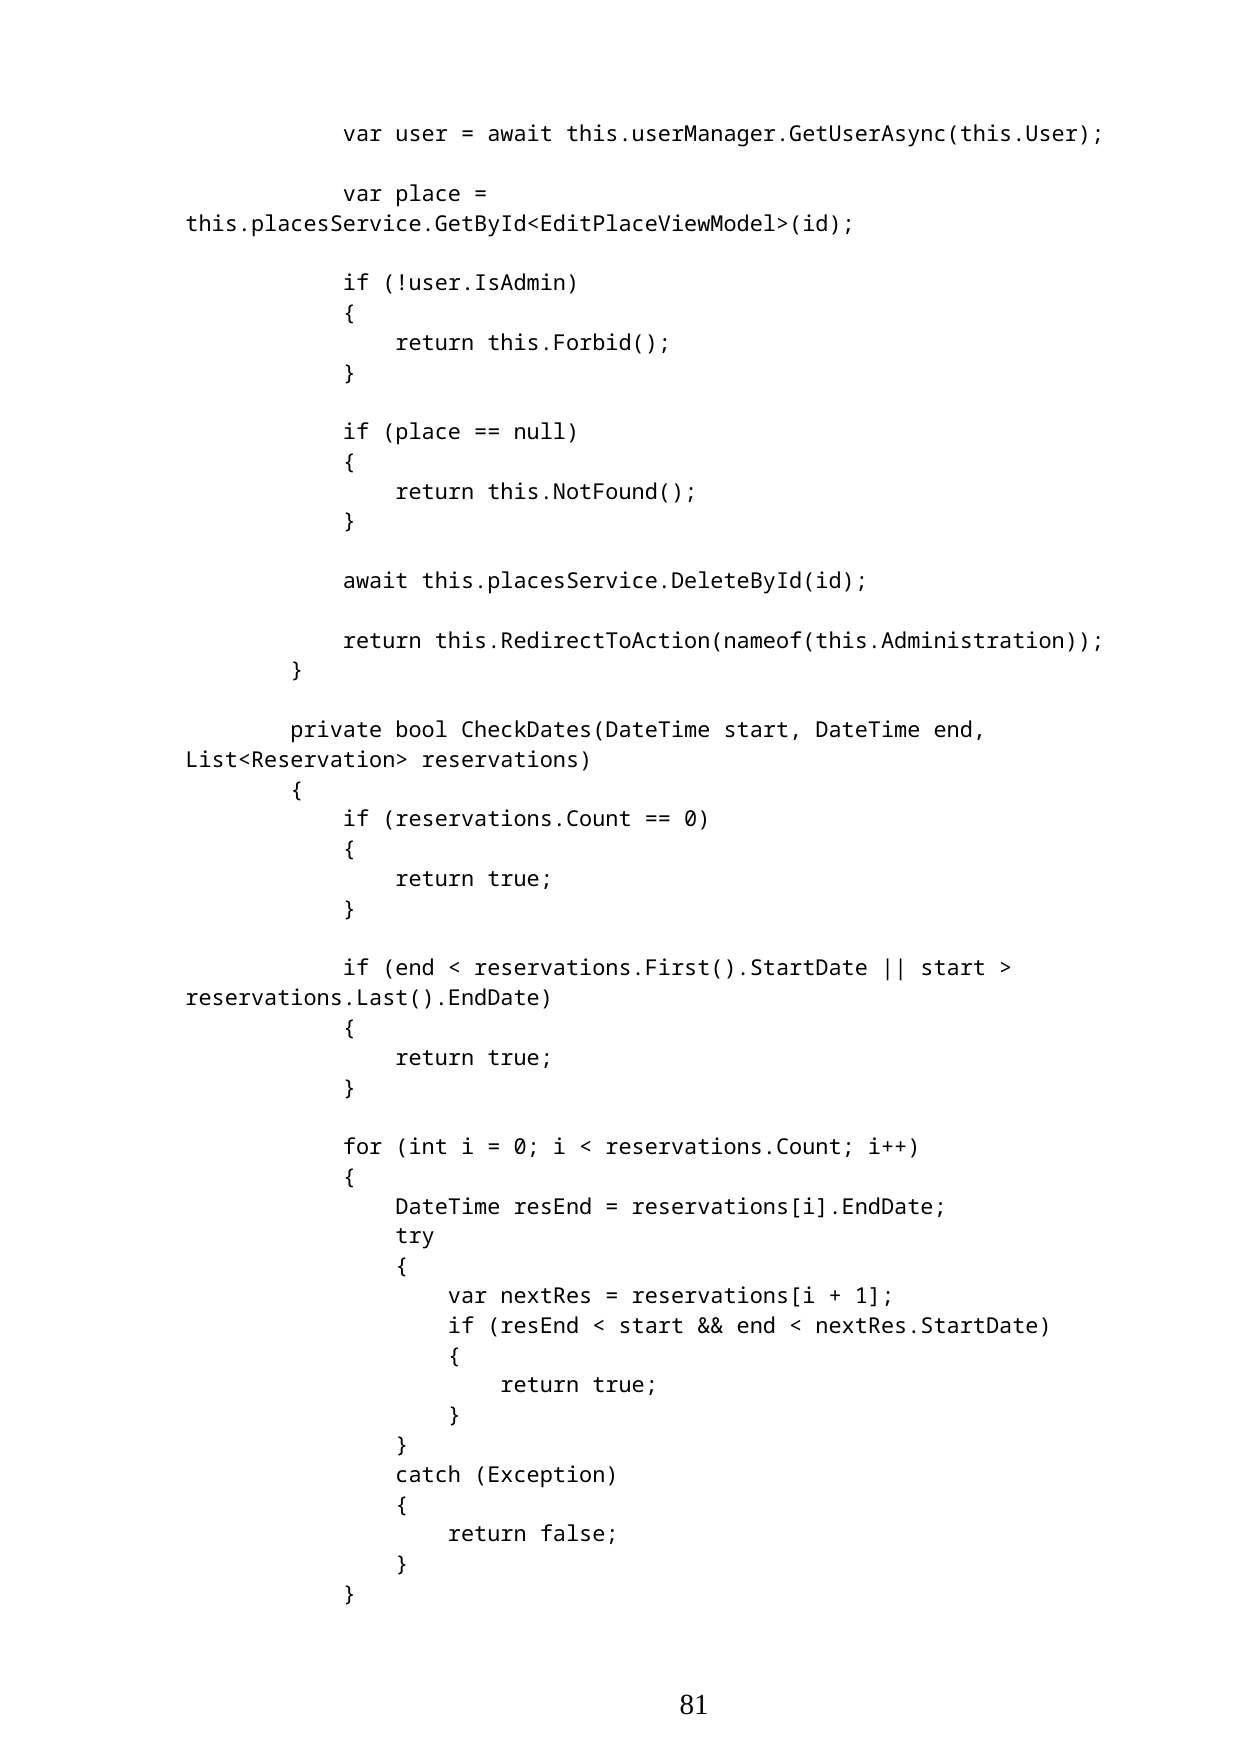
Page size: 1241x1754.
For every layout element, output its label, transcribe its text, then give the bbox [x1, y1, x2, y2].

text for (int i = 0; i < reservations.Count; i++) [185, 1131, 1152, 1161]
text } [185, 1548, 1152, 1578]
text if (place == null) [185, 416, 1152, 446]
text try [185, 1220, 1152, 1250]
text { [185, 1339, 1152, 1369]
text if (resEnd < start && end < nextRes.StartDate) [185, 1310, 1152, 1339]
text return true; [185, 863, 1152, 893]
text { [185, 1161, 1152, 1191]
text } [185, 1578, 1152, 1608]
text return true; [185, 1042, 1152, 1071]
text } [185, 1071, 1152, 1101]
text return true; [185, 1369, 1152, 1399]
text return this.NotFound(); [185, 476, 1152, 505]
text return this.RedirectToAction(nameof(this.Administration)); [185, 624, 1152, 654]
text DateTime resEnd = reservations[i].EndDate; [185, 1191, 1152, 1220]
text private bool CheckDates(DateTime start, DateTime end, List<Reservation> reservations) [185, 714, 1152, 773]
text } [185, 356, 1152, 386]
text return this.Forbid(); [185, 327, 1152, 356]
text var user = await this.userManager.GetUserAsync(this.User); [185, 118, 1152, 148]
text if (reservations.Count == 0) [185, 803, 1152, 833]
text { [185, 833, 1152, 863]
text if (end < reservations.First().StartDate || start > reservations.Last().EndDate) [185, 952, 1152, 1012]
text if (!user.IsAdmin) [185, 267, 1152, 297]
text { [185, 773, 1152, 803]
text { [185, 1012, 1152, 1042]
text { [185, 297, 1152, 327]
text return false; [185, 1518, 1152, 1548]
text } [185, 893, 1152, 922]
text } [185, 1429, 1152, 1459]
text var place = this.placesService.GetById<EditPlaceViewModel>(id); [185, 178, 1152, 237]
text { [185, 446, 1152, 476]
text } [185, 505, 1152, 535]
text { [185, 1488, 1152, 1518]
text catch (Exception) [185, 1459, 1152, 1488]
text } [185, 1399, 1152, 1429]
text } [185, 654, 1152, 684]
text { [185, 1250, 1152, 1280]
text await this.placesService.DeleteById(id); [185, 565, 1152, 595]
text var nextRes = reservations[i + 1]; [185, 1280, 1152, 1310]
